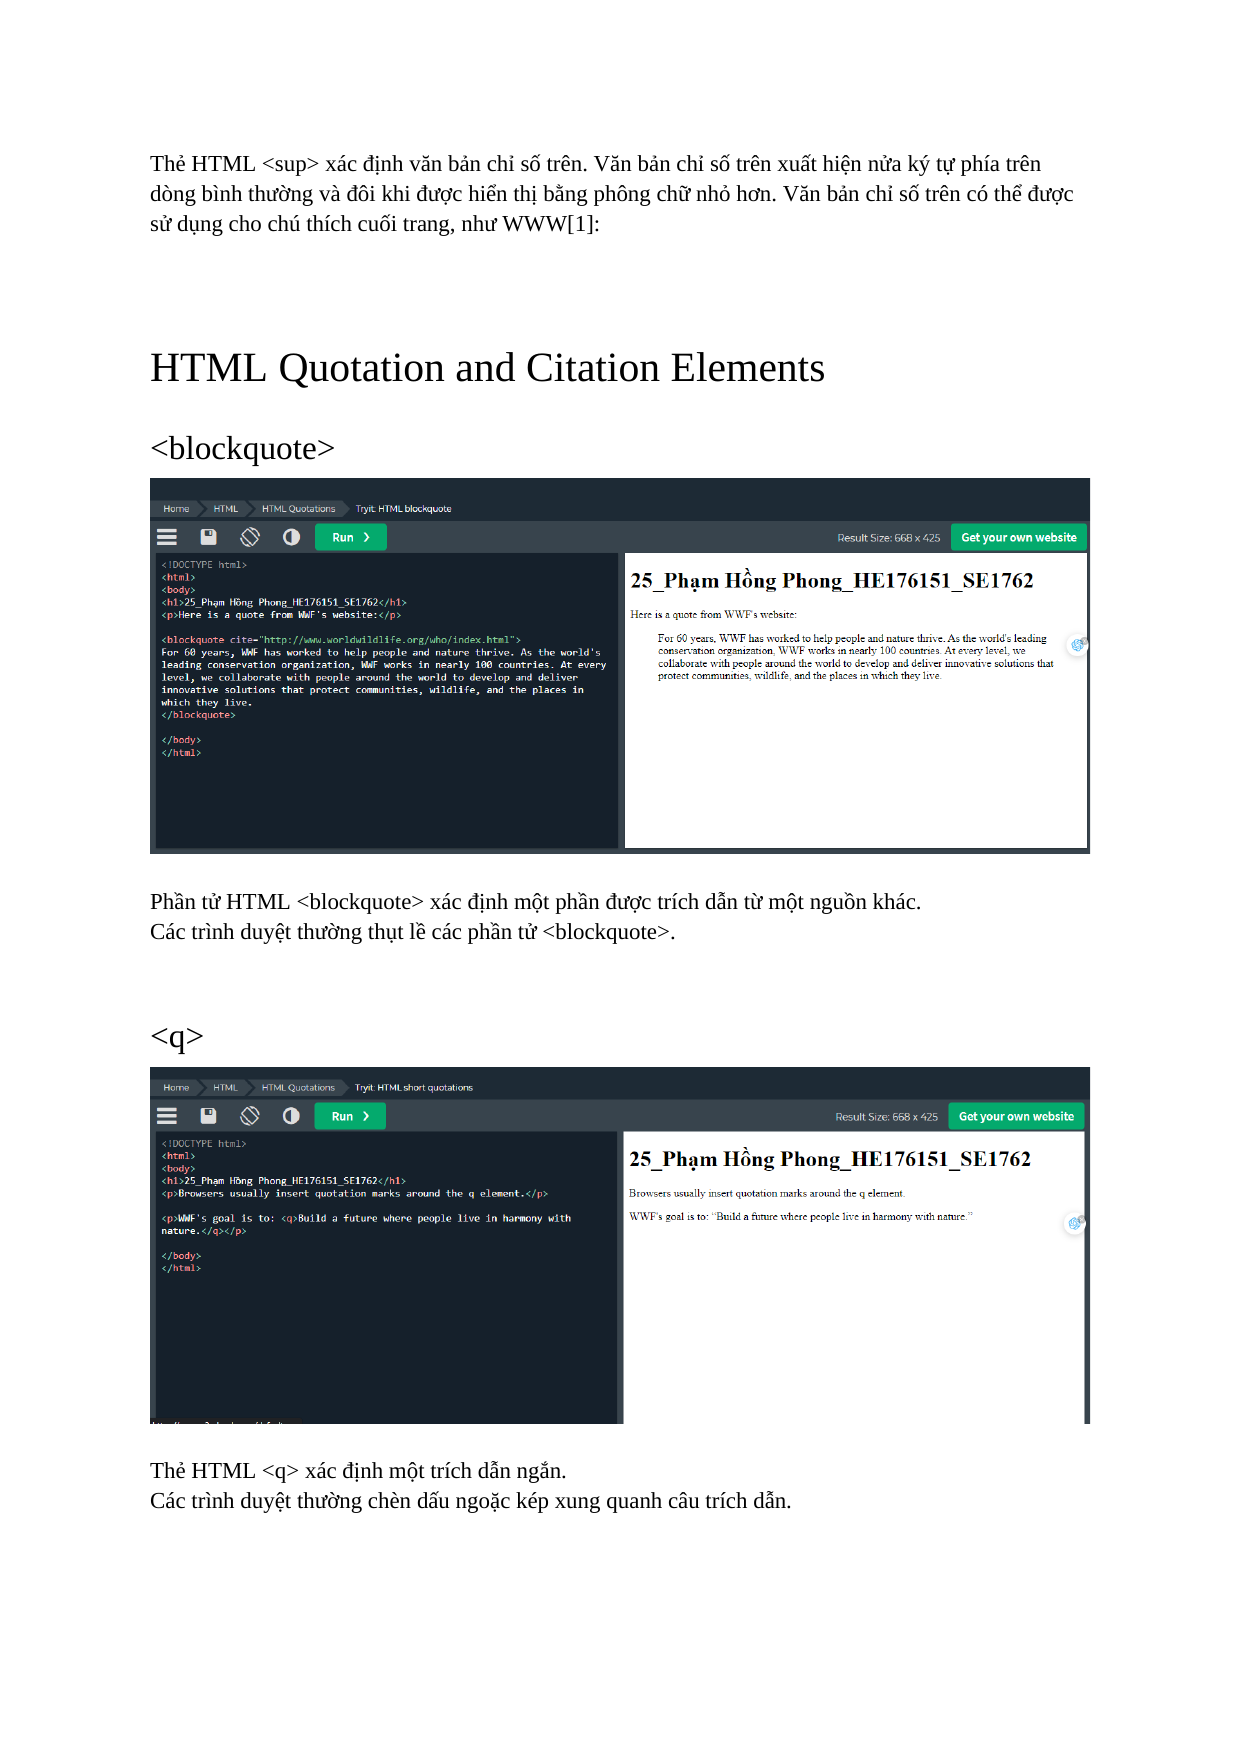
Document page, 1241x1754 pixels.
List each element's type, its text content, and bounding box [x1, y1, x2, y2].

text Các trình duyệt thường thụt lề các phần tử <blockquote>. [150, 918, 1090, 944]
picture [150, 1067, 1091, 1424]
subtitle <q> [150, 1016, 1090, 1054]
text Phần tử HTML <blockquote> xác định một phần được trích dẫn từ một nguồn khác. [150, 888, 1090, 914]
text Thẻ HTML <q> xác định một trích dẫn ngắn. [150, 1457, 1090, 1484]
picture [150, 478, 1091, 854]
subtitle HTML Quotation and Citation Elements [150, 343, 1090, 391]
subtitle <blockquote> [150, 428, 1090, 466]
text Các trình duyệt thường chèn dấu ngoặc kép xung quanh câu trích dẫn. [150, 1487, 1090, 1514]
text Thẻ HTML <sup> xác định văn bản chỉ số trên. Văn bản chỉ số trên xuất hiện nửa ký tự phía trên dòng bình thường và đôi khi được hiển thị bằng phông chữ nhỏ hơn. Văn bản chỉ số trên có thể được sử dụng cho chú thích cuối trang, như WWW[1]: [150, 150, 1090, 237]
